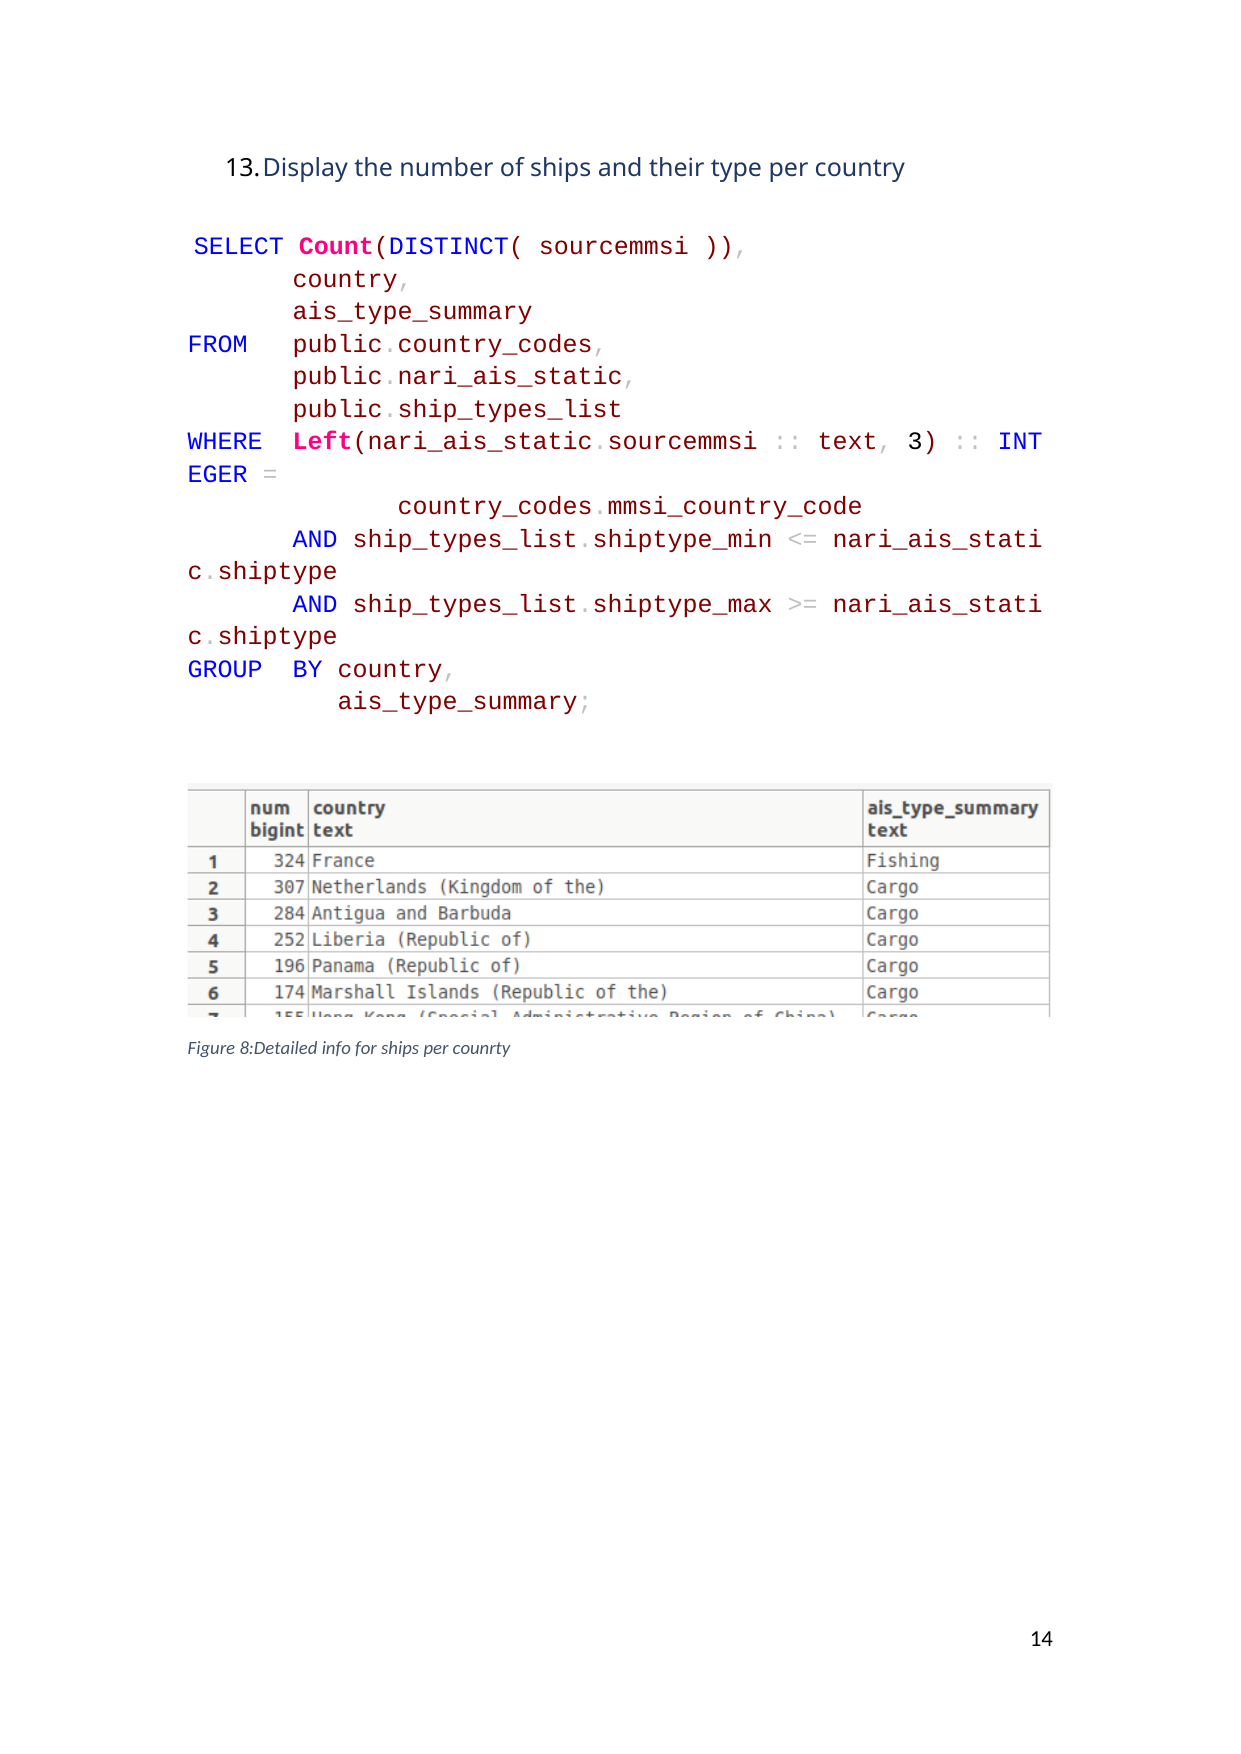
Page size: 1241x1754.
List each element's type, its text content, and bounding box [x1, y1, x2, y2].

picture [187, 783, 1053, 1017]
subtitle Display the number of ships and their type per country [225, 150, 1053, 184]
text SELECT Count(DISTINCT( sourcemmsi )), country, ais_type_summary FROM public.country_codes, public.nari_ais_static, public.ship_types_list WHERE Left(nari_ais_static.sourcemmsi :: text, 3) :: INTEGER = country_codes.mmsi_country_code AND ship_types_list.shiptype_min <= nari_ais_static.shiptype AND ship_types_list.shiptype_max >= nari_ais_static.shiptype GROUP BY country, ais_type_summary; [187, 234, 1053, 717]
text Figure 8:Detailed info for ships per counrty [187, 1036, 1053, 1059]
